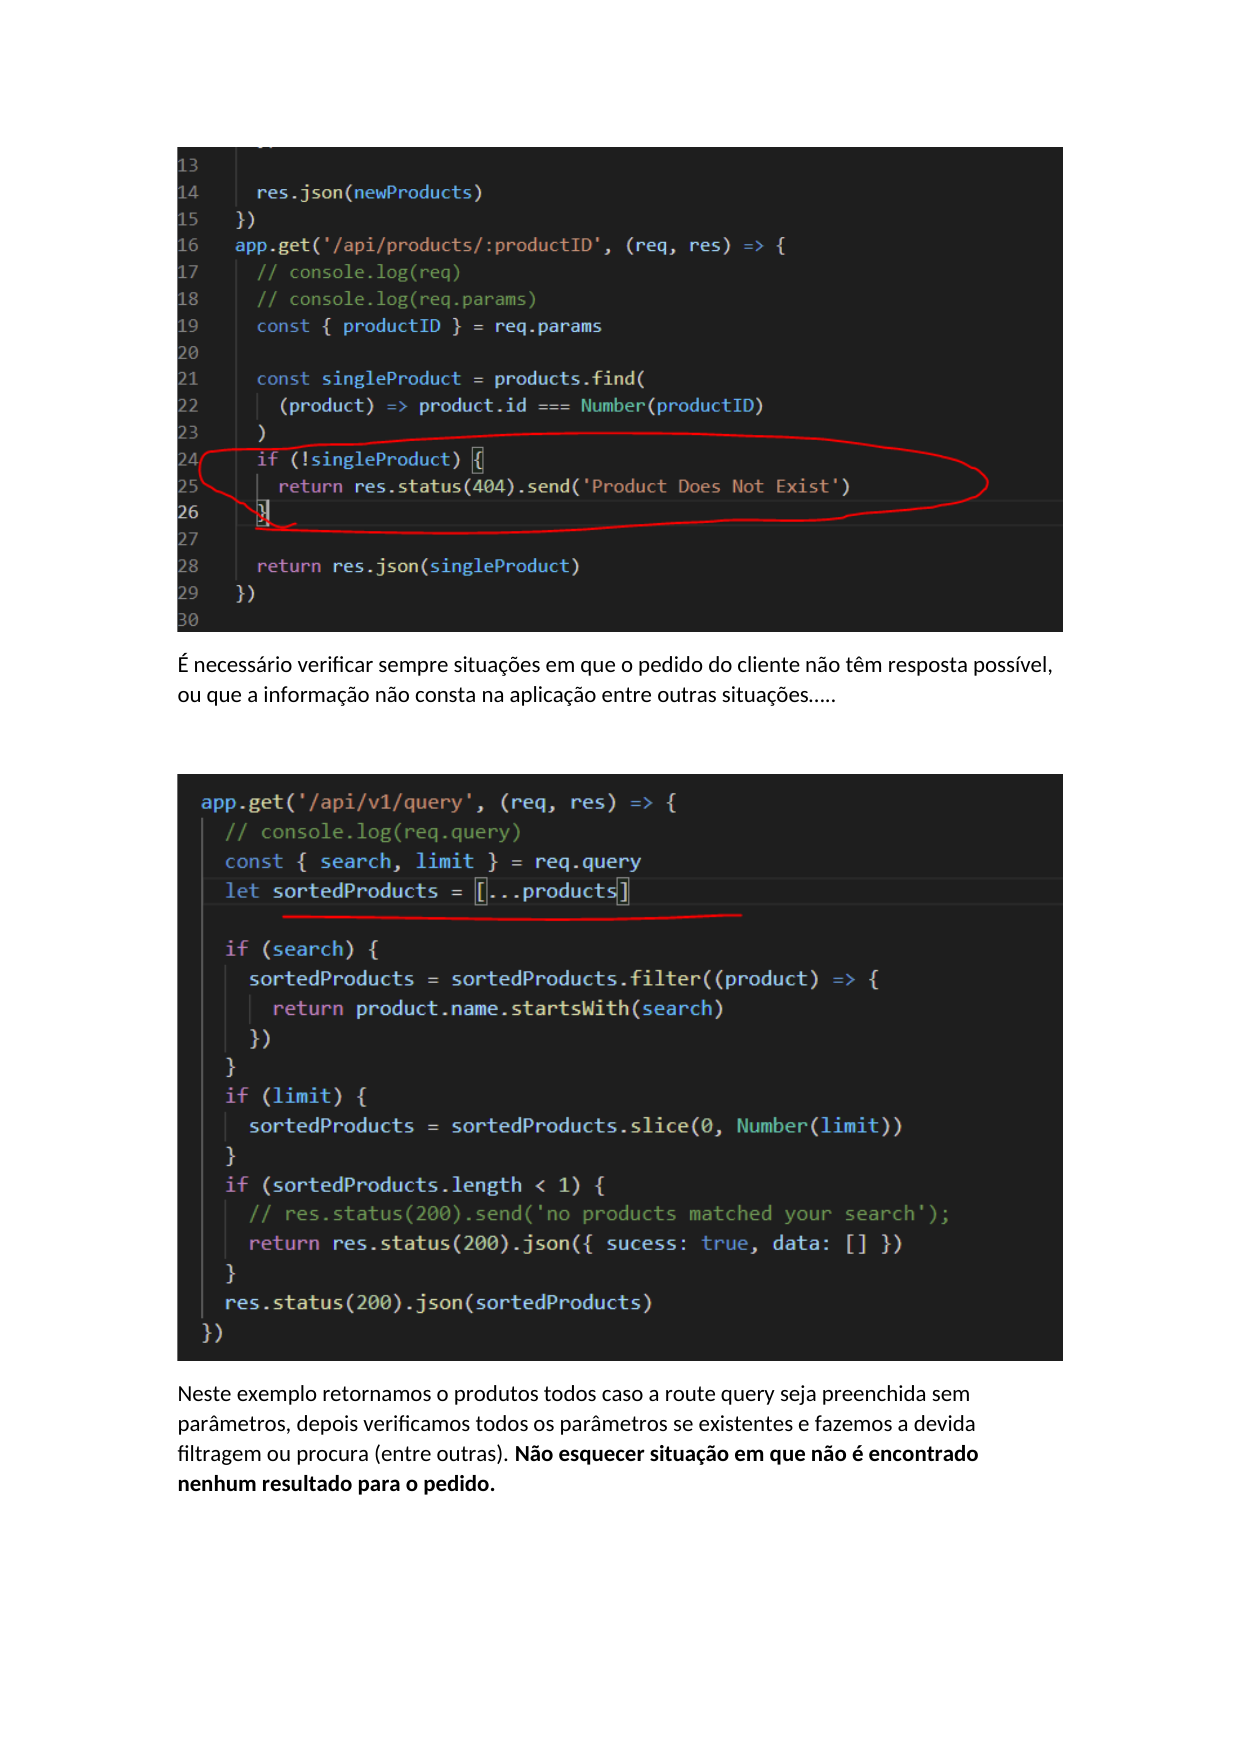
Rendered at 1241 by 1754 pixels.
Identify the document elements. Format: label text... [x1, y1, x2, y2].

picture [177, 147, 1063, 632]
text É necessário verificar sempre situações em que o pedido do cliente não têm resposta possível, ou que a informação não consta na aplicação entre outras situações….. [177, 650, 1063, 708]
text Neste exemplo retornamos o produtos todos caso a route query seja preenchida sem parâmetros, depois verificamos todos os parâmetros se existentes e fazemos a devida filtragem ou procura (entre outras). Não esquecer situação em que não é encontrado nenhum resultado para o pedido. [177, 1379, 1063, 1498]
picture [177, 774, 1063, 1361]
